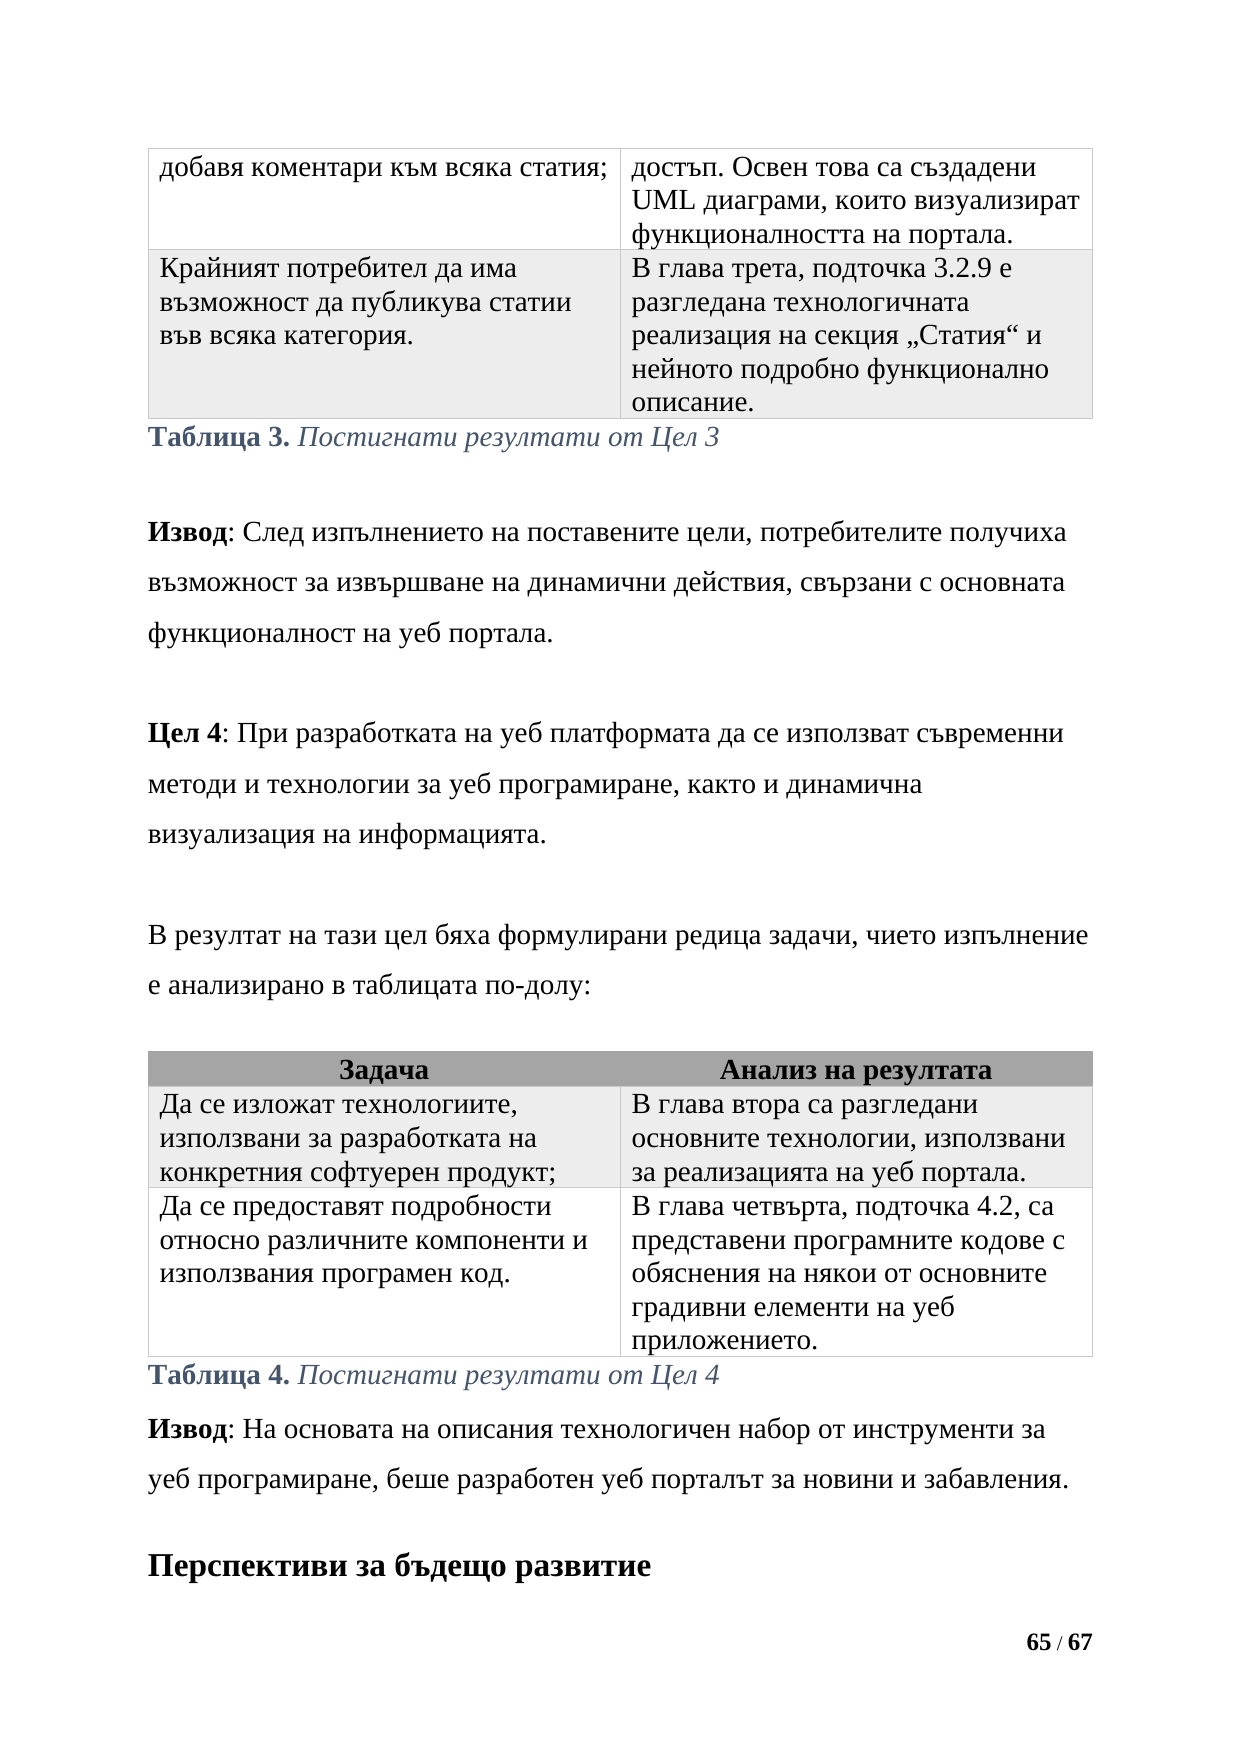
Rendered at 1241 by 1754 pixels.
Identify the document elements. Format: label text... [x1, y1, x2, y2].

table_cell В глава четвърта, подточка 4.2, са представени програмните кодове с обяснения на някои от основните градивни елементи на уеб приложението. [621, 1188, 1092, 1356]
text Извод: След изпълнението на поставените цели, потребителите получиха възможност за извършване на динамични действия, свързани с основната функционалност на уеб портала. [148, 514, 1093, 648]
table_header Анализ на резултата [621, 1052, 1092, 1086]
subtitle Перспективи за бъдещо развитие [103, 1546, 1093, 1584]
text В резултат на тази цел бяха формулирани редица задачи, чието изпълнение е анализирано в таблицата по-долу: [148, 917, 1093, 1001]
text Извод: На основата на описания технологичен набор от инструменти за уеб програмиране, беше разработен уеб порталът за новини и забавления. [148, 1411, 1093, 1495]
text Таблица 4. Постигнати резултати от Цел 4 [148, 1357, 1093, 1391]
table_header Задача [149, 1052, 620, 1086]
table_cell В глава трета, подточка 3.2.9 е разгледана технологичната реализация на секция „Статия“ и нейното подробно функционално описание. [621, 250, 1092, 418]
text Таблица 3. Постигнати резултати от Цел 3 [148, 419, 1093, 453]
table_cell Да се предоставят подробности относно различните компоненти и използвания програмен код. [149, 1188, 620, 1356]
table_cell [621, 149, 1092, 249]
table_cell В глава втора са разгледани основните технологии, използвани за реализацията на уеб портала. [621, 1087, 1092, 1187]
table_cell Крайният потребител да има възможност да публикува статии във всяка категория. [149, 250, 620, 418]
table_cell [149, 149, 620, 249]
table_cell Да се изложат технологиите, използвани за разработката на конкретния софтуерен продукт; [149, 1087, 620, 1187]
text Цел 4: При разработката на уеб платформата да се използват съвременни методи и технологии за уеб програмиране, както и динамична визуализация на информацията. [148, 716, 1093, 850]
